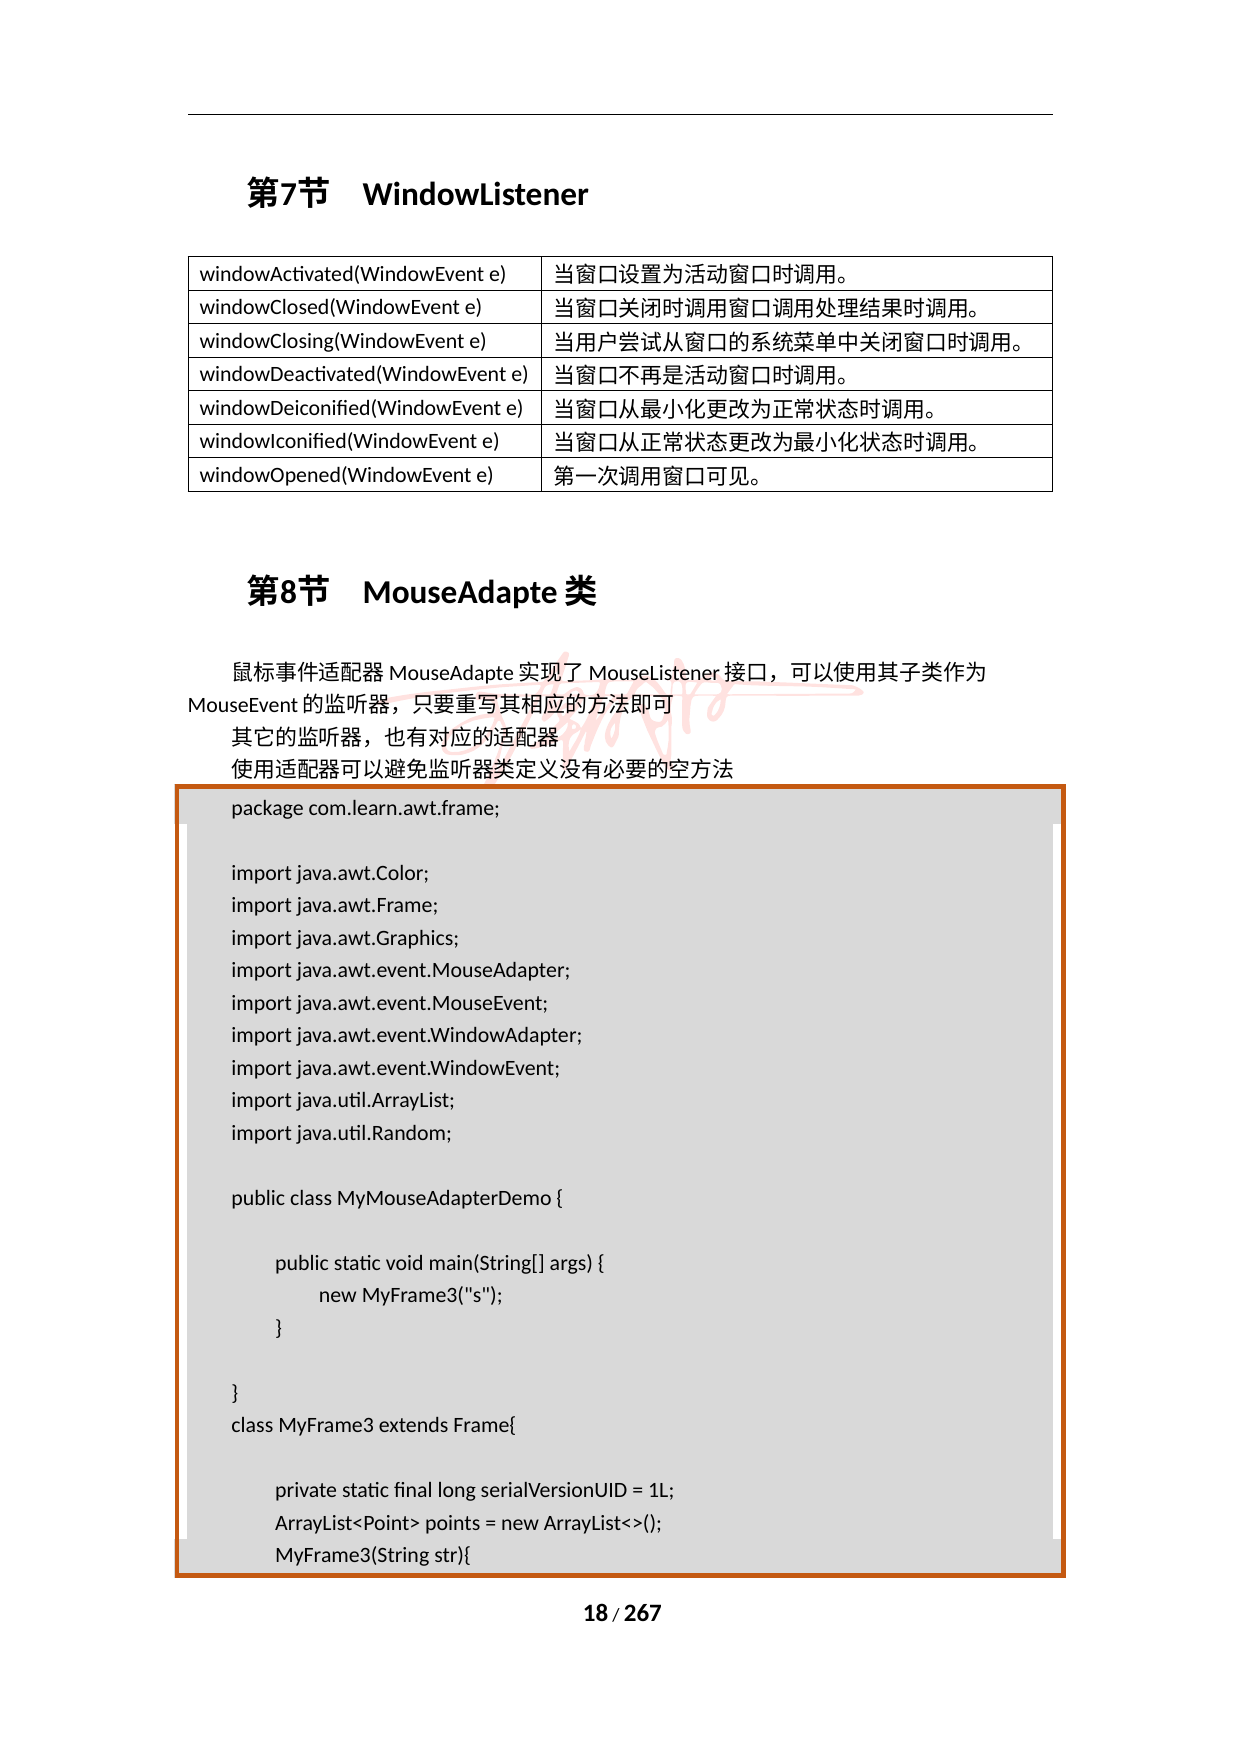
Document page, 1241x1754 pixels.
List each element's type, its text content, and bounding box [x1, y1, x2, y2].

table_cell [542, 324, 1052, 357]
text 其它的监听器，也有对应的适配器 [187, 719, 1053, 752]
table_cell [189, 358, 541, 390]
text 鼠标事件适配器MouseAdapte实现了MouseListener接口，可以使用其子类作为MouseEvent的监听器，只要重写其相应的方法即可 [187, 654, 1053, 719]
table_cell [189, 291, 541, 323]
text MyFrame3(String str){ [179, 1532, 1061, 1573]
text new MyFrame3("s"); [187, 1279, 1053, 1311]
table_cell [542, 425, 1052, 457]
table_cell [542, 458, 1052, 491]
text ArrayList<Point> points = new ArrayList<>(); [187, 1506, 1053, 1532]
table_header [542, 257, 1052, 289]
text import java.awt.Frame; [187, 889, 1053, 921]
text } [187, 1311, 1053, 1344]
text private static final long serialVersionUID = 1L; [187, 1474, 1053, 1506]
text import java.awt.event.WindowEvent; [187, 1051, 1053, 1084]
text import java.awt.event.MouseEvent; [187, 986, 1053, 1019]
text MouseAdapte类 [247, 557, 1053, 622]
text WindowListener [247, 158, 1053, 223]
text import java.util.Random; [187, 1116, 1053, 1149]
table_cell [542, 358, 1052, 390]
text import java.util.ArrayList; [187, 1084, 1053, 1116]
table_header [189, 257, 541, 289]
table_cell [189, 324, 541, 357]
text public static void main(String[] args) { [187, 1246, 1053, 1279]
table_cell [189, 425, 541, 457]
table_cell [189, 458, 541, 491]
text public class MyMouseAdapterDemo { [187, 1181, 1053, 1214]
text import java.awt.event.MouseAdapter; [187, 954, 1053, 986]
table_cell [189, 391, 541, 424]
text } [187, 1376, 1053, 1409]
text import java.awt.Graphics; [187, 921, 1053, 954]
text import java.awt.event.WindowAdapter; [187, 1019, 1053, 1051]
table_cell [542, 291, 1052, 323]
text 使用适配器可以避免监听器类定义没有必要的空方法 [187, 752, 1053, 784]
text import java.awt.Color; [187, 856, 1053, 889]
text class MyFrame3 extends Frame{ [187, 1409, 1053, 1441]
text package com.learn.awt.frame; [179, 789, 1061, 824]
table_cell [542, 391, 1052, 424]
